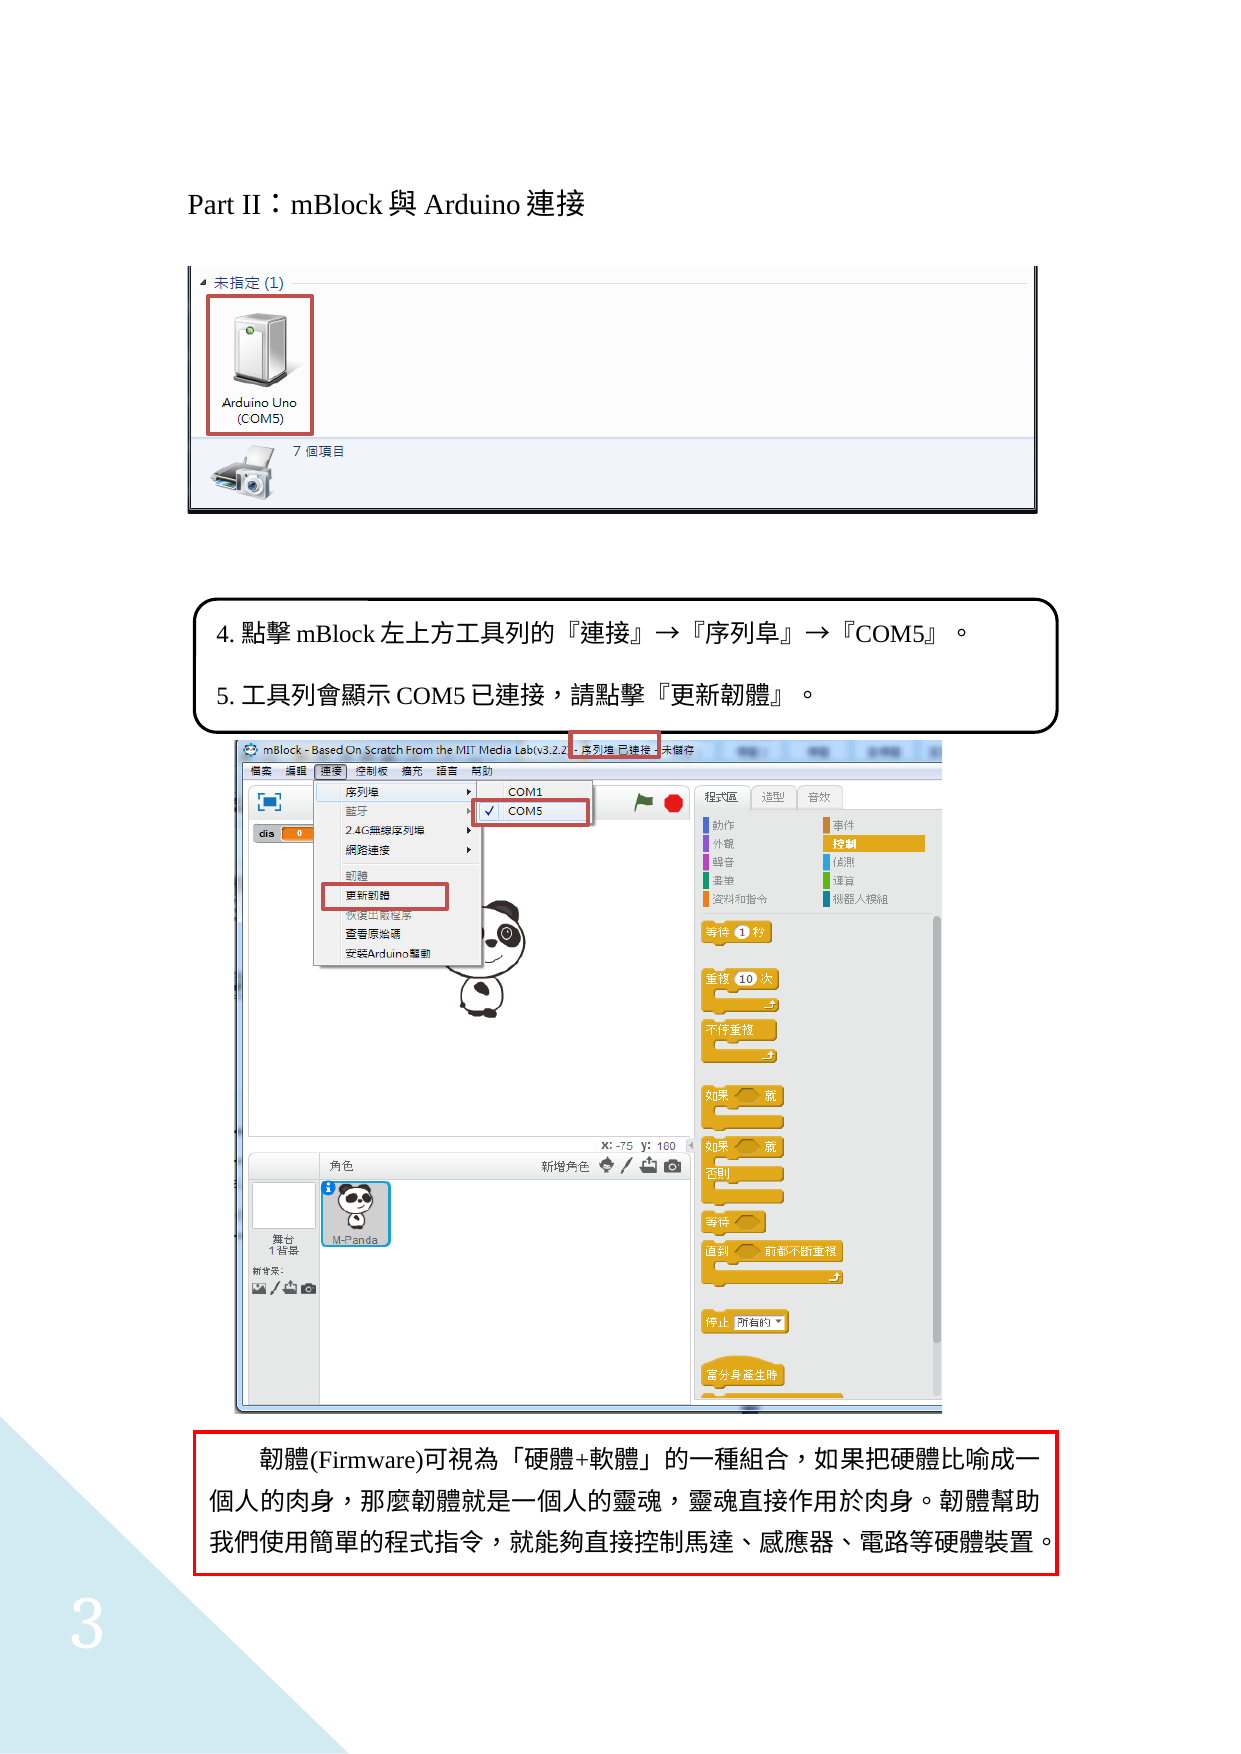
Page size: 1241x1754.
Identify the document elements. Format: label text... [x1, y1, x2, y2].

picture [573, 740, 657, 755]
text Part II：mBlock與Arduino連接 [187, 164, 1053, 239]
picture [187, 266, 1038, 514]
picture [234, 740, 943, 1414]
